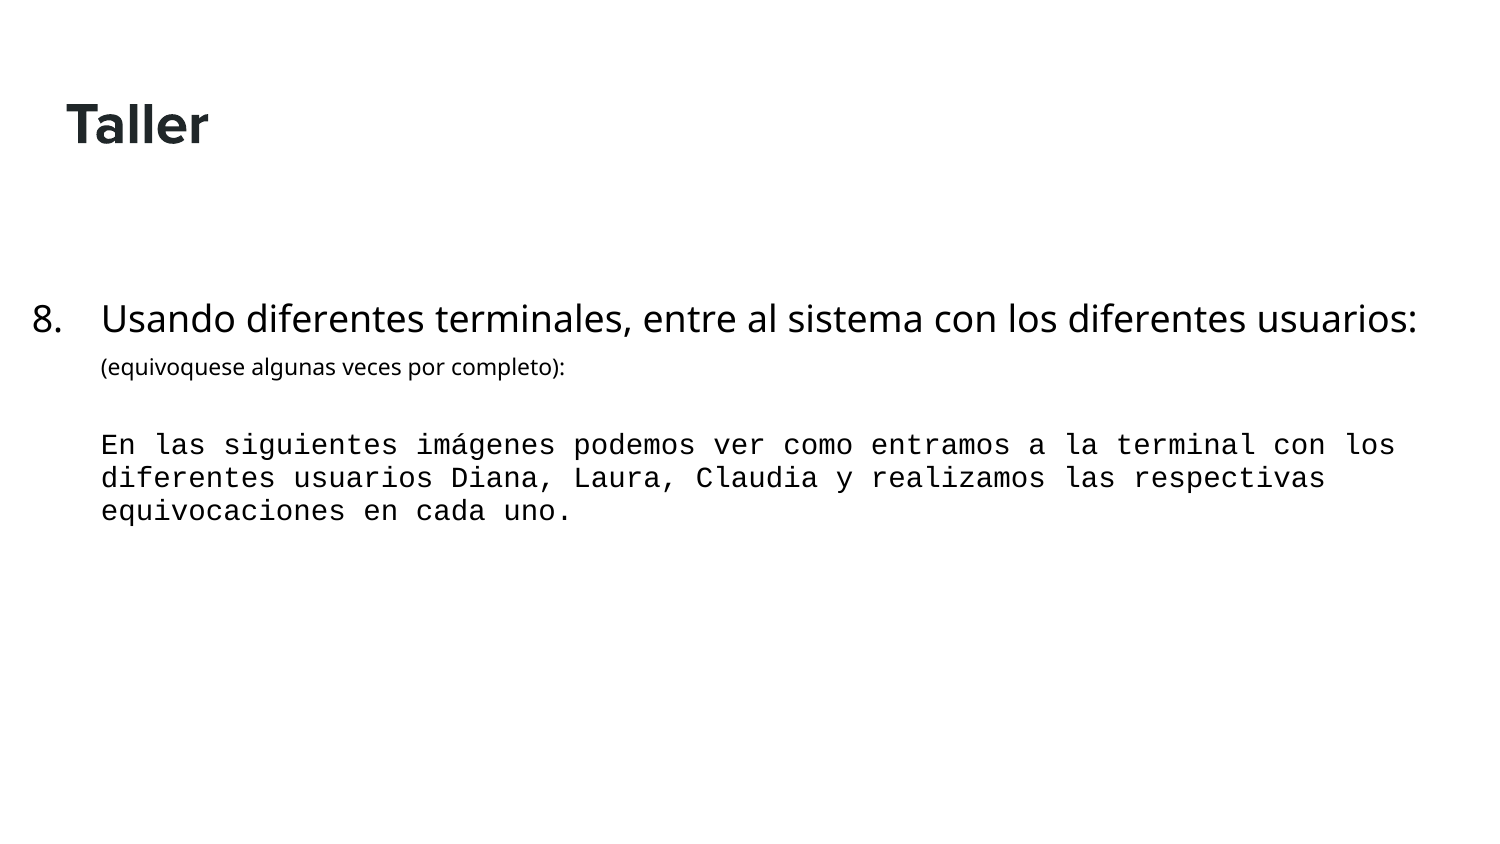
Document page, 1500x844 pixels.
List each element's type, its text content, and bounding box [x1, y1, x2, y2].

text En las siguientes imágenes podemos ver como entramos a la terminal con los diferentes usuarios Diana, Laura, Claudia y realizamos las respectivas equivocaciones en cada uno. [101, 430, 1456, 529]
list Usando diferentes terminales, entre al sistema con los diferentes usuarios: [32, 292, 1456, 343]
text (equivoquese algunas veces por completo): [101, 351, 1456, 382]
